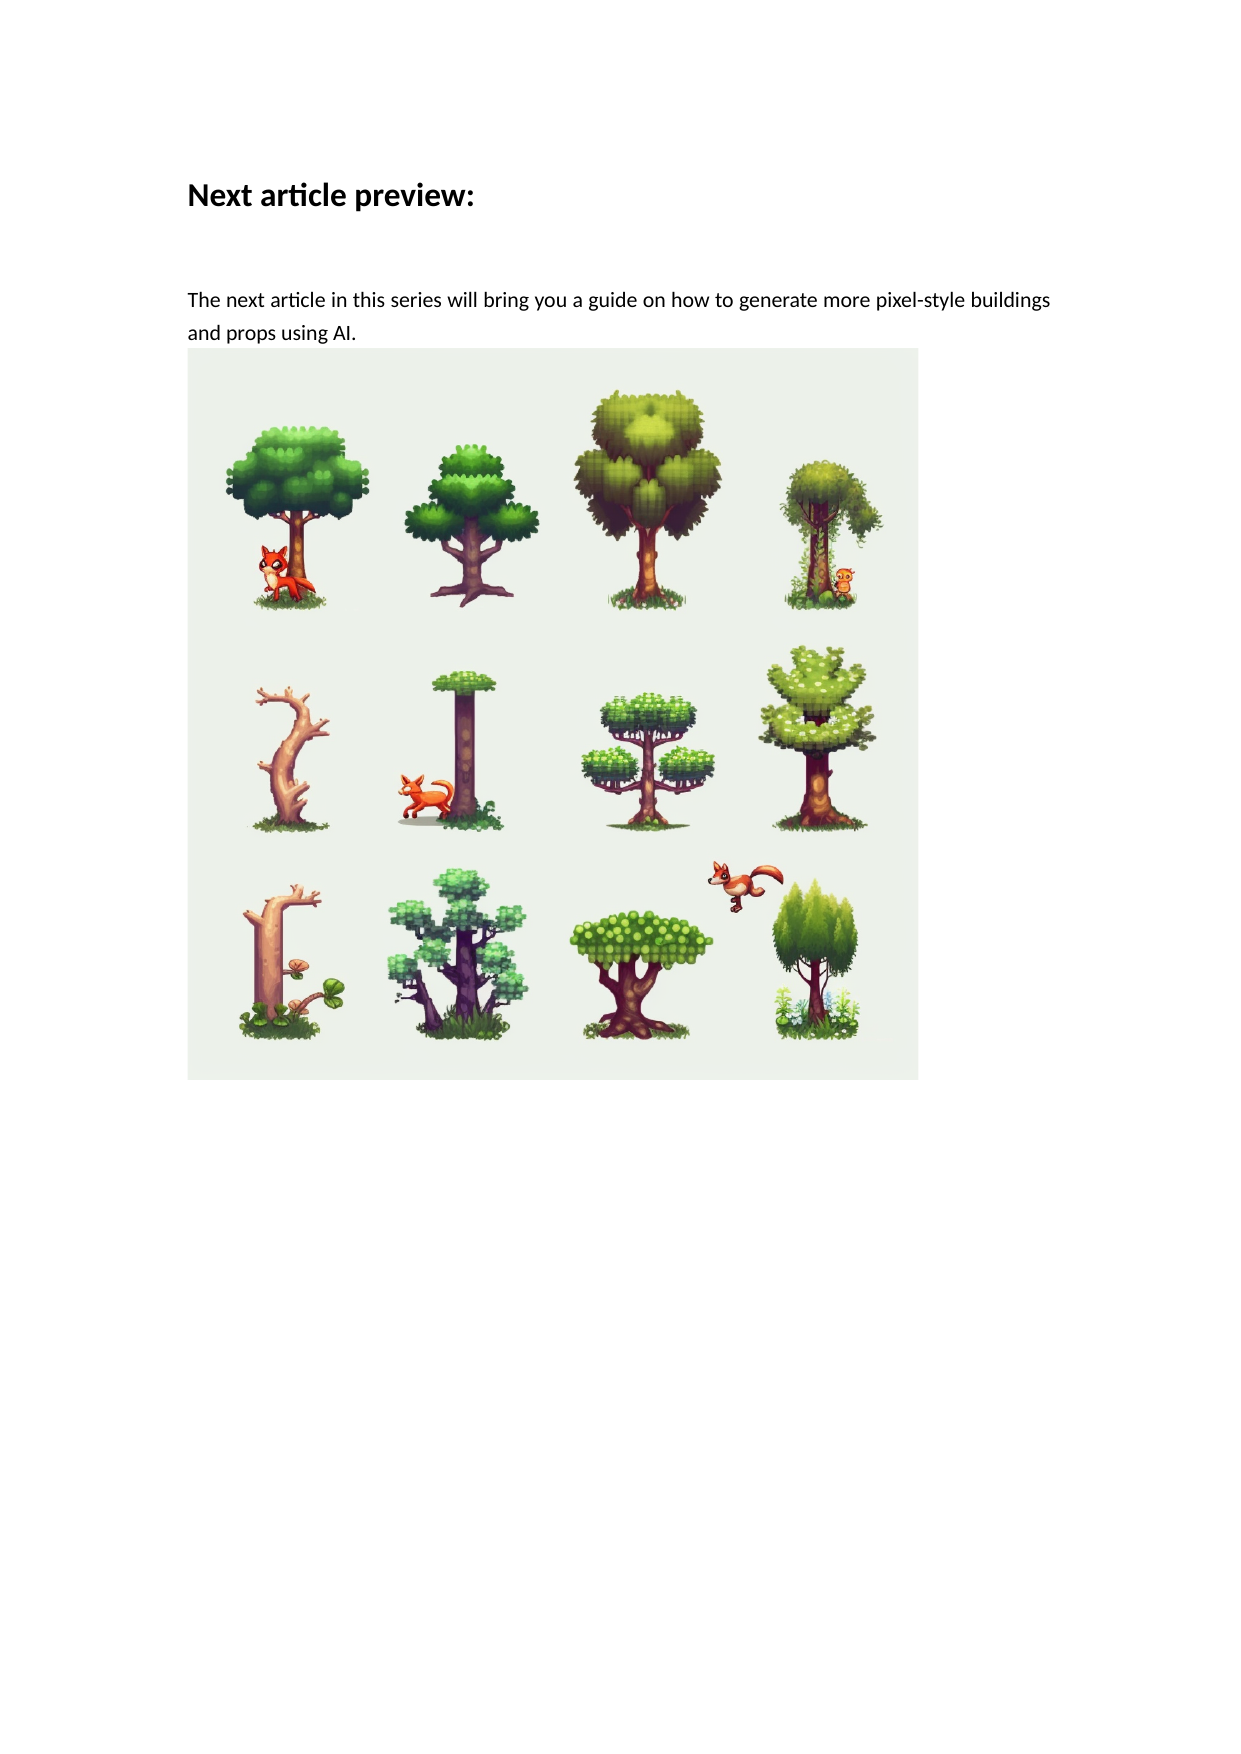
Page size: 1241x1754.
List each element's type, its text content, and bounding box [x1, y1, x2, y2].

text The next article in this series will bring you a guide on how to generate more pixel-style buildings and props using AI. [187, 283, 1053, 348]
subtitle Next article preview: [187, 162, 1053, 227]
picture [187, 348, 919, 1080]
